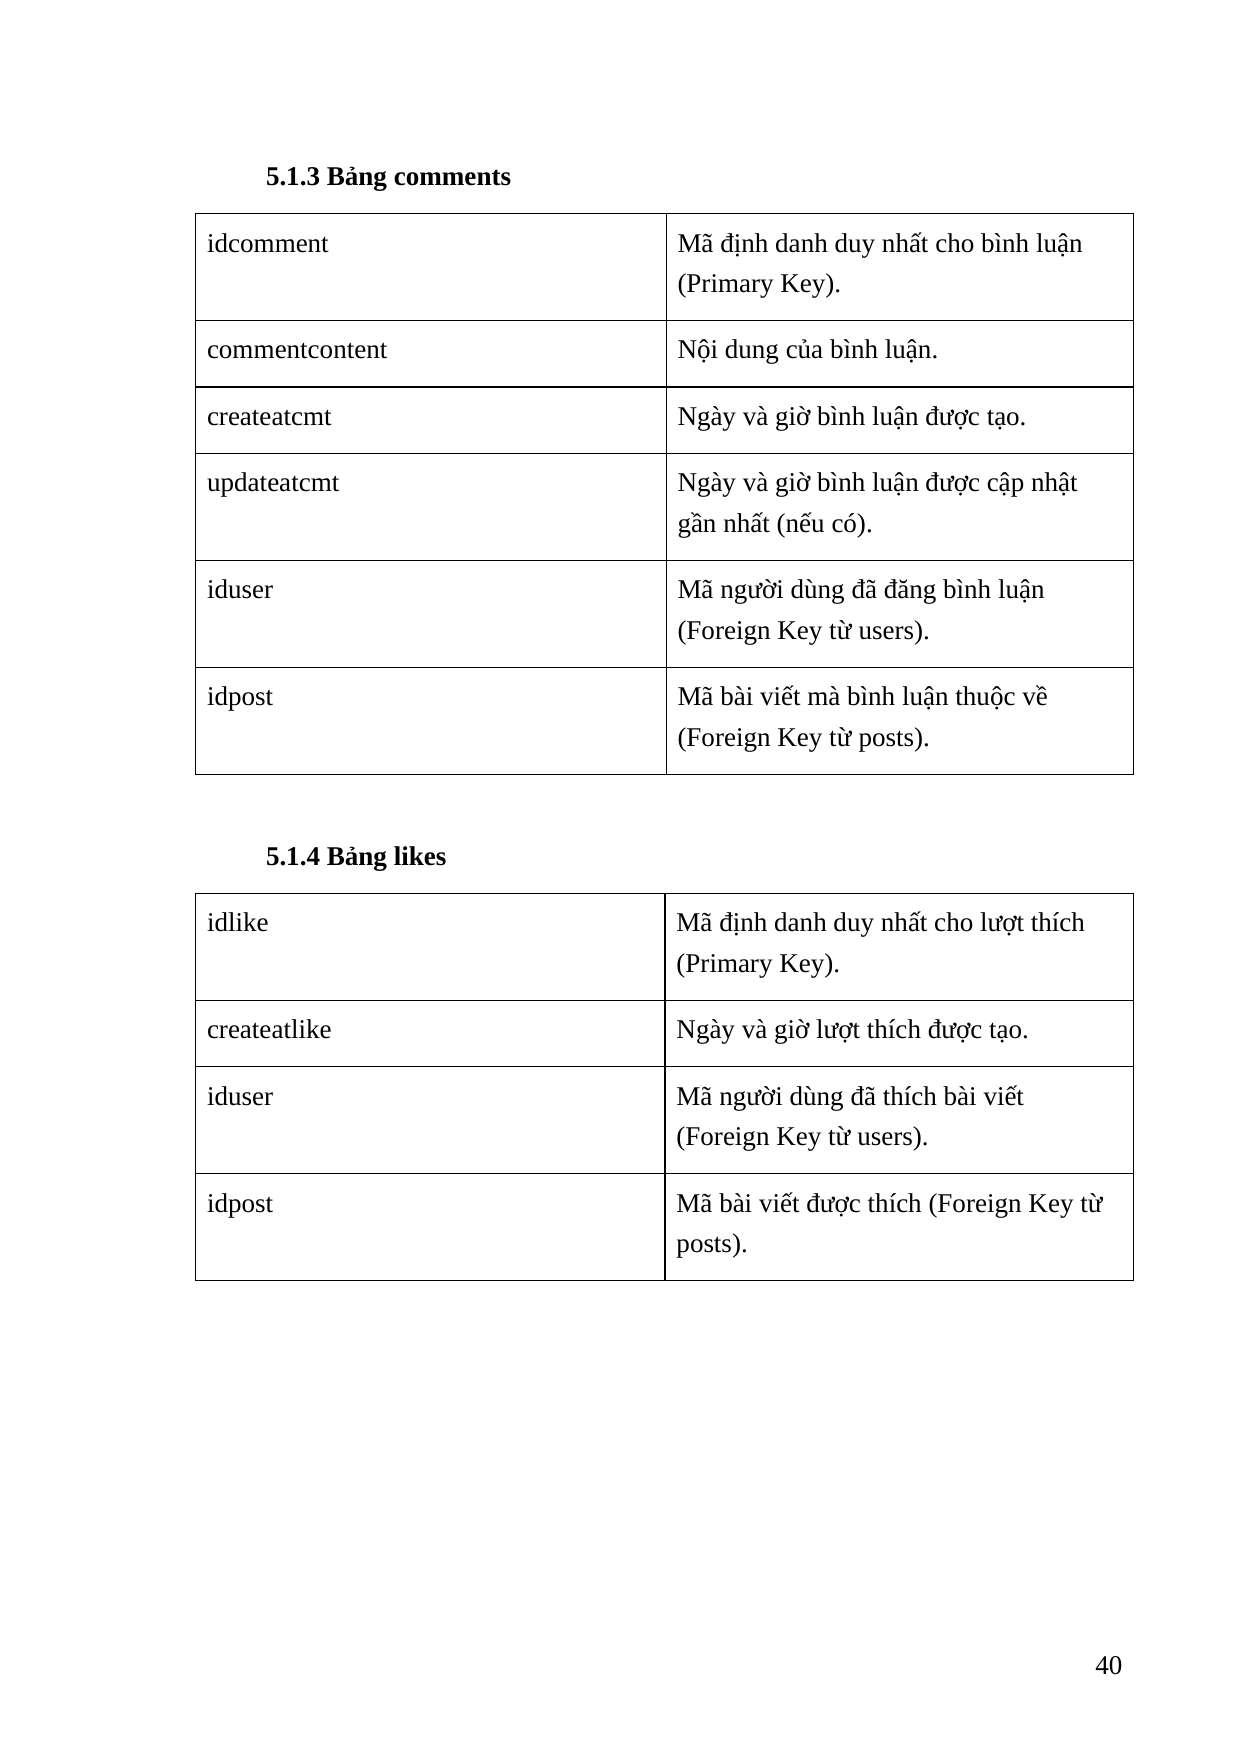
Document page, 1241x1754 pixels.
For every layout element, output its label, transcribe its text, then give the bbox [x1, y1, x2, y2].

table_cell Mã người dùng đã đăng bình luận (Foreign Key từ users). [667, 561, 1133, 667]
table_header idlike [196, 894, 664, 1000]
table_cell createatcmt [196, 388, 666, 453]
table_cell iduser [196, 1067, 664, 1173]
table_cell Ngày và giờ lượt thích được tạo. [666, 1001, 1133, 1066]
table_header idcomment [196, 214, 666, 320]
table_cell createatlike [196, 1001, 664, 1066]
table_cell Mã bài viết được thích (Foreign Key từ posts). [666, 1174, 1133, 1280]
table_cell commentcontent [196, 321, 666, 386]
table_cell Nội dung của bình luận. [667, 321, 1133, 386]
table_header Mã định danh duy nhất cho bình luận (Primary Key). [667, 214, 1133, 320]
table_header Mã định danh duy nhất cho lượt thích (Primary Key). [666, 894, 1133, 1000]
table_cell iduser [196, 561, 666, 667]
table_cell idpost [196, 668, 666, 773]
table_cell Ngày và giờ bình luận được tạo. [667, 388, 1133, 453]
table_cell Mã người dùng đã thích bài viết (Foreign Key từ users). [666, 1067, 1133, 1173]
table_cell idpost [196, 1174, 664, 1280]
table_cell Ngày và giờ bình luận được cập nhật gần nhất (nếu có). [667, 454, 1133, 560]
table_cell updateatcmt [196, 454, 666, 560]
text 5.1.4 Bảng likes [207, 840, 1122, 871]
text 5.1.3 Bảng comments [207, 160, 1122, 191]
table_cell Mã bài viết mà bình luận thuộc về (Foreign Key từ posts). [667, 668, 1133, 773]
